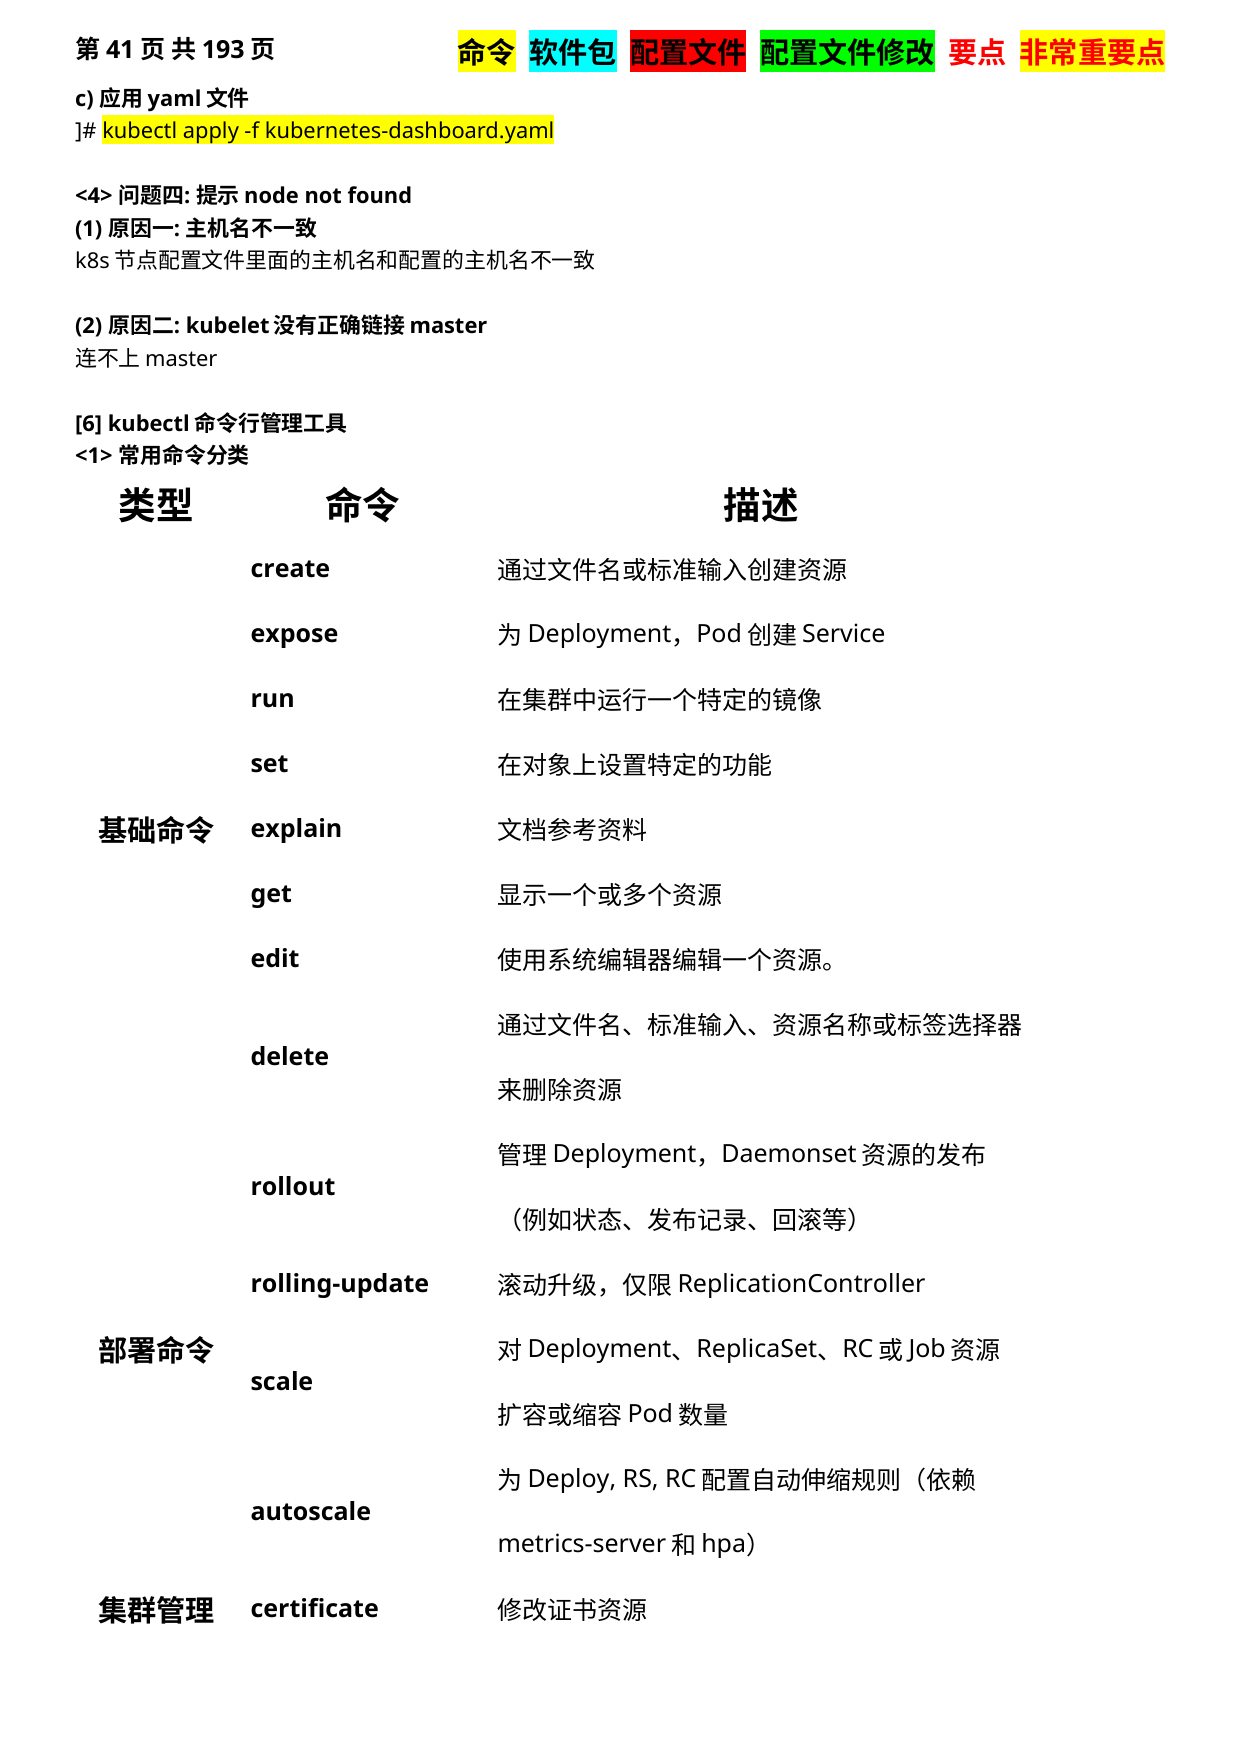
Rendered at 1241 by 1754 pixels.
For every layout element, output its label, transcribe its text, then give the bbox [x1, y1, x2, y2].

text c) 应用yaml文件 [75, 81, 1165, 113]
text (1) 原因一: 主机名不一致 [75, 211, 1165, 243]
text k8s节点配置文件里面的主机名和配置的主机名不一致 [75, 243, 1165, 276]
text <1> 常用命令分类 [75, 438, 1165, 471]
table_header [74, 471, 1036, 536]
text <4> 问题四: 提示node not found [75, 178, 1165, 211]
text ]# kubectl apply -f kubernetes-dashboard.yaml [75, 113, 1165, 146]
text 连不上master [75, 341, 1165, 373]
text (2) 原因二: kubelet没有正确链接master [75, 308, 1165, 341]
text [6] kubectl命令行管理工具 [75, 406, 1165, 438]
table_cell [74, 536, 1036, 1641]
